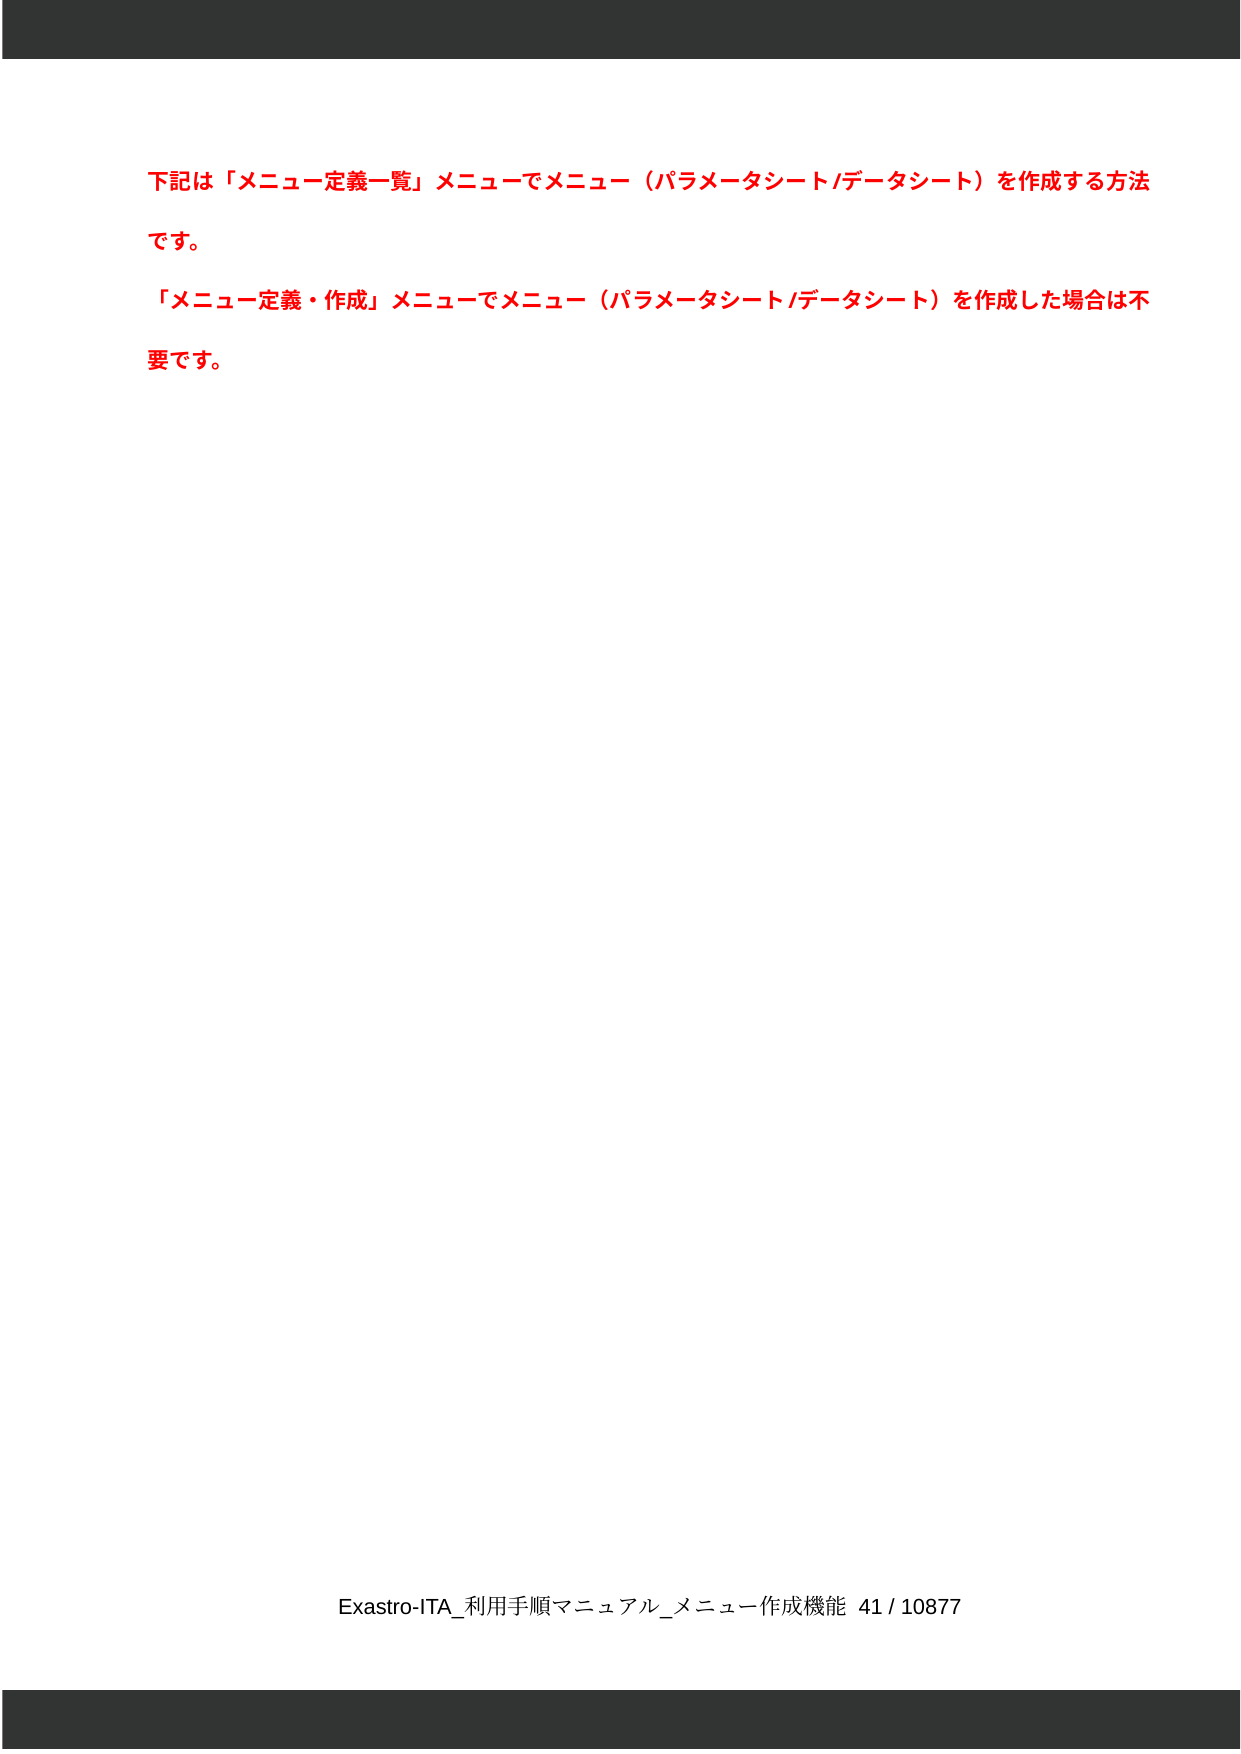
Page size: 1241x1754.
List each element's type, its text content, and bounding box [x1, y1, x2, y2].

picture [2, 1690, 1241, 1749]
list 「メニュー定義・作成」メニューでメニュー（パラメータシート/データシート）を作成した場合は不要です。 [148, 270, 1152, 389]
list 下記は「メニュー定義一覧」メニューでメニュー（パラメータシート/データシート）を作成する方法です。 [148, 151, 1152, 270]
picture [2, 0, 1241, 59]
